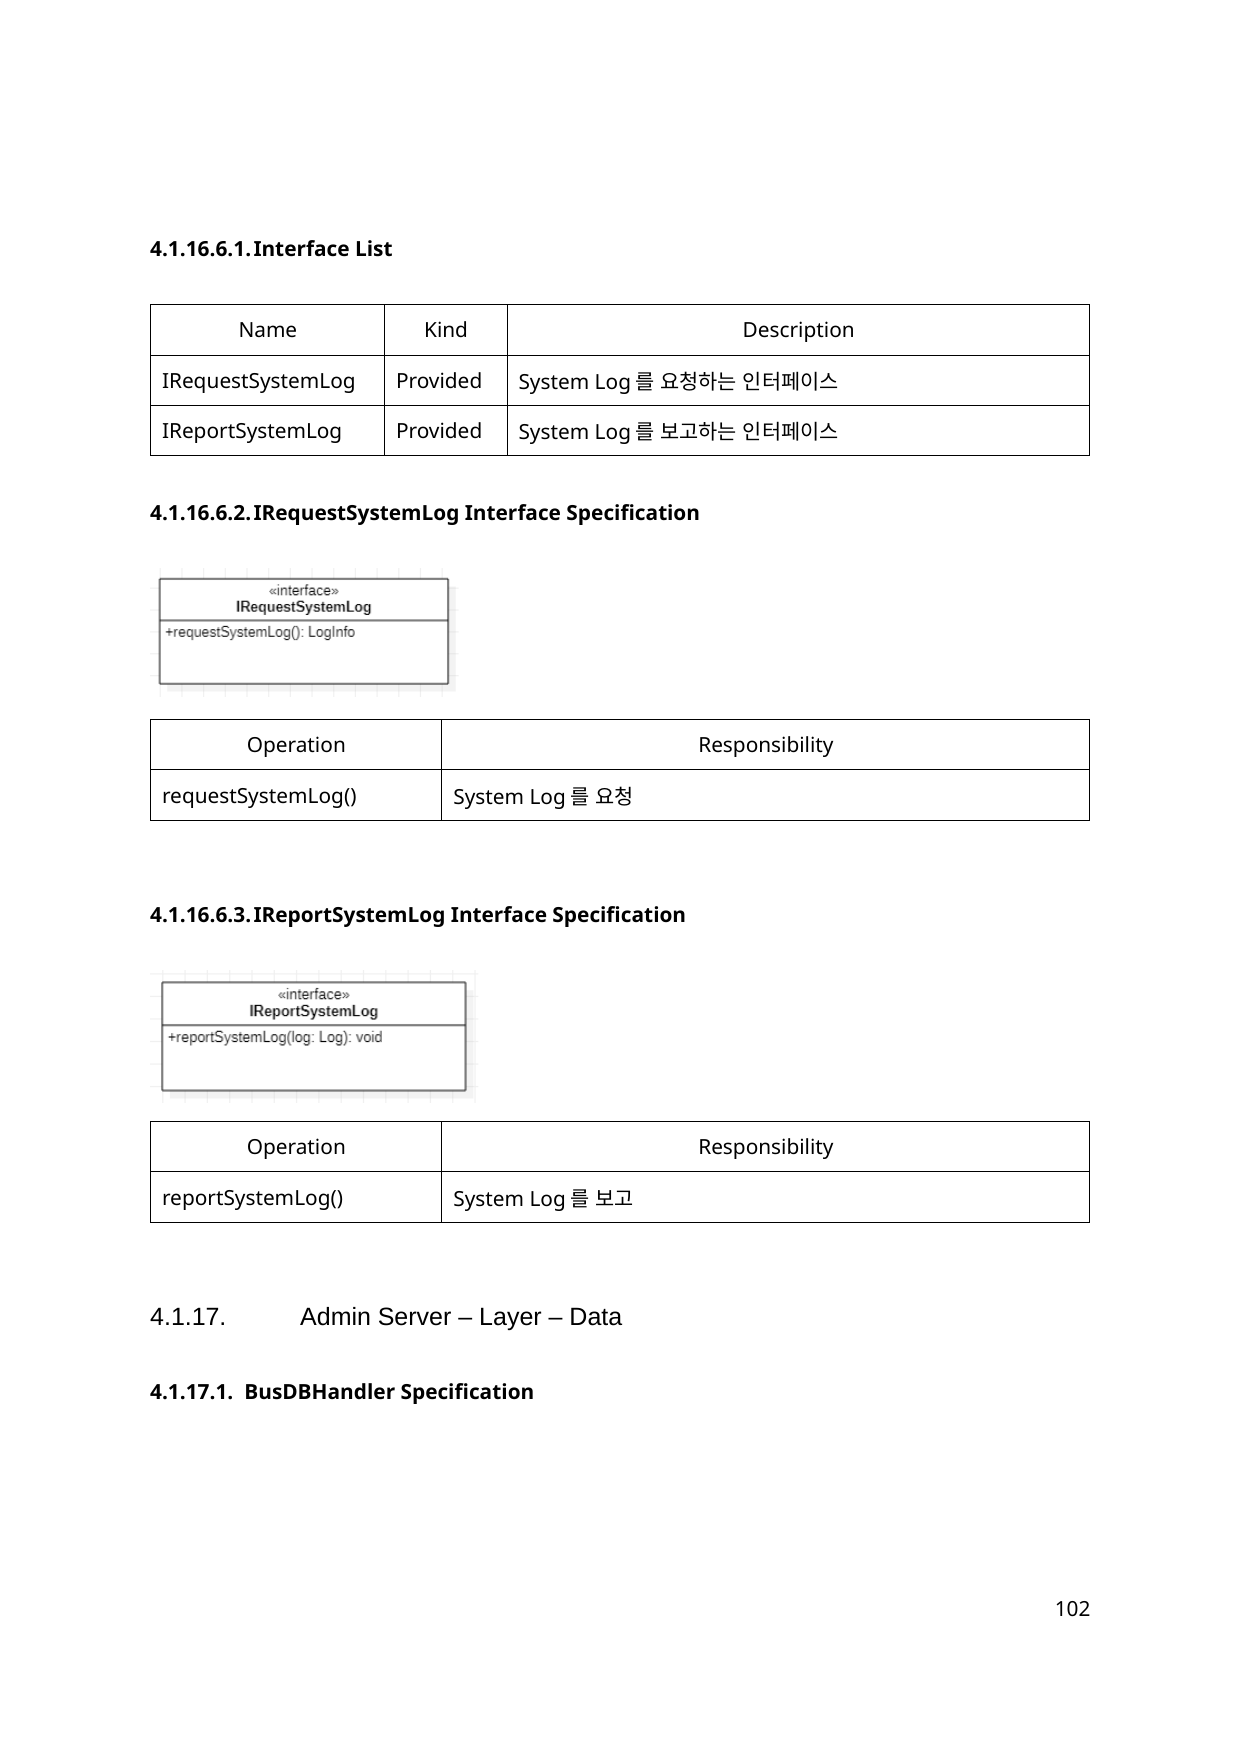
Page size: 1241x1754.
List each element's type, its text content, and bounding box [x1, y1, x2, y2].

subtitle IReportSystemLog Interface Specification [150, 896, 1090, 933]
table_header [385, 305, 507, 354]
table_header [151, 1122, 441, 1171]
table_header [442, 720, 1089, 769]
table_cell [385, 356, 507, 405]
subtitle BusDBHandler Specification [150, 1373, 1090, 1410]
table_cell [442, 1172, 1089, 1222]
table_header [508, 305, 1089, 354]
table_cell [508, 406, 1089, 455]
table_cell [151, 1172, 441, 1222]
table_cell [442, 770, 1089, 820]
subtitle IRequestSystemLog Interface Specification [150, 494, 1090, 531]
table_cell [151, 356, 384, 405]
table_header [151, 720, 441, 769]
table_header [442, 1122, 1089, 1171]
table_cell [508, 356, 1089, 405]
picture [150, 568, 459, 697]
subtitle Interface List [150, 229, 1090, 267]
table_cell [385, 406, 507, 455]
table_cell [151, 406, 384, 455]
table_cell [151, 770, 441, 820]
subtitle Admin Server – Layer – Data [150, 1298, 1090, 1335]
picture [150, 970, 479, 1103]
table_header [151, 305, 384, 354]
